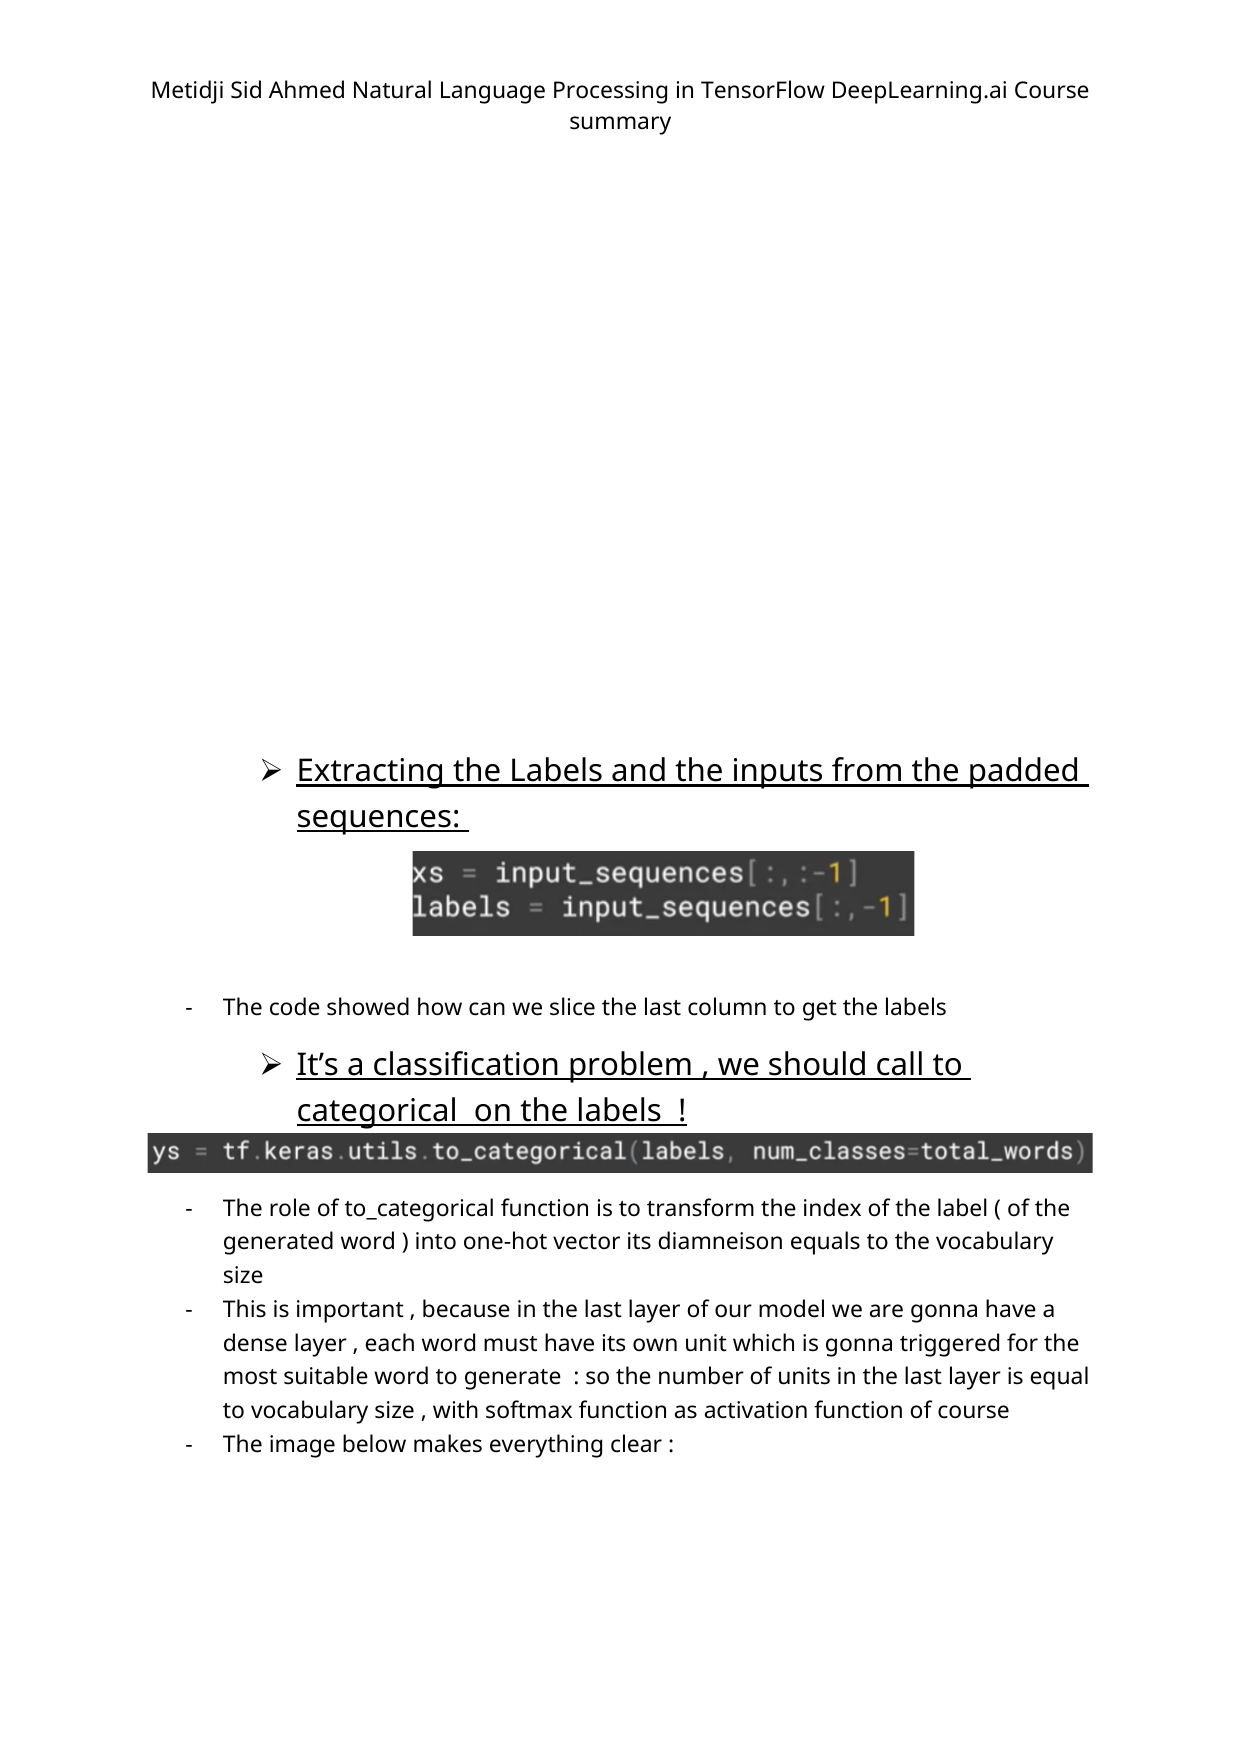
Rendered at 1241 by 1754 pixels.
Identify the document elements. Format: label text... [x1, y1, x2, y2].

subtitle It’s a classification problem , we should call to categorical on the labels ! [259, 1042, 1093, 1130]
list This is important , because in the last layer of our model we are gonna have a dense layer , each word must have its own unit which is gonna triggered for the most suitable word to generate : so the number of units in the last layer is equal to vocabulary size , with softmax function as activation function of course [185, 1293, 1093, 1425]
list The role of to_categorical function is to transform the index of the label ( of the generated word ) into one-hot vector its diamneison equals to the vocabulary size [185, 1191, 1093, 1290]
picture [411, 851, 914, 935]
list The code showed how can we slice the last column to get the labels [185, 991, 1093, 1022]
subtitle Extracting the Labels and the inputs from the padded sequences: [259, 748, 1093, 837]
picture [147, 1133, 1093, 1173]
list The image below makes everything clear : [185, 1428, 1093, 1459]
